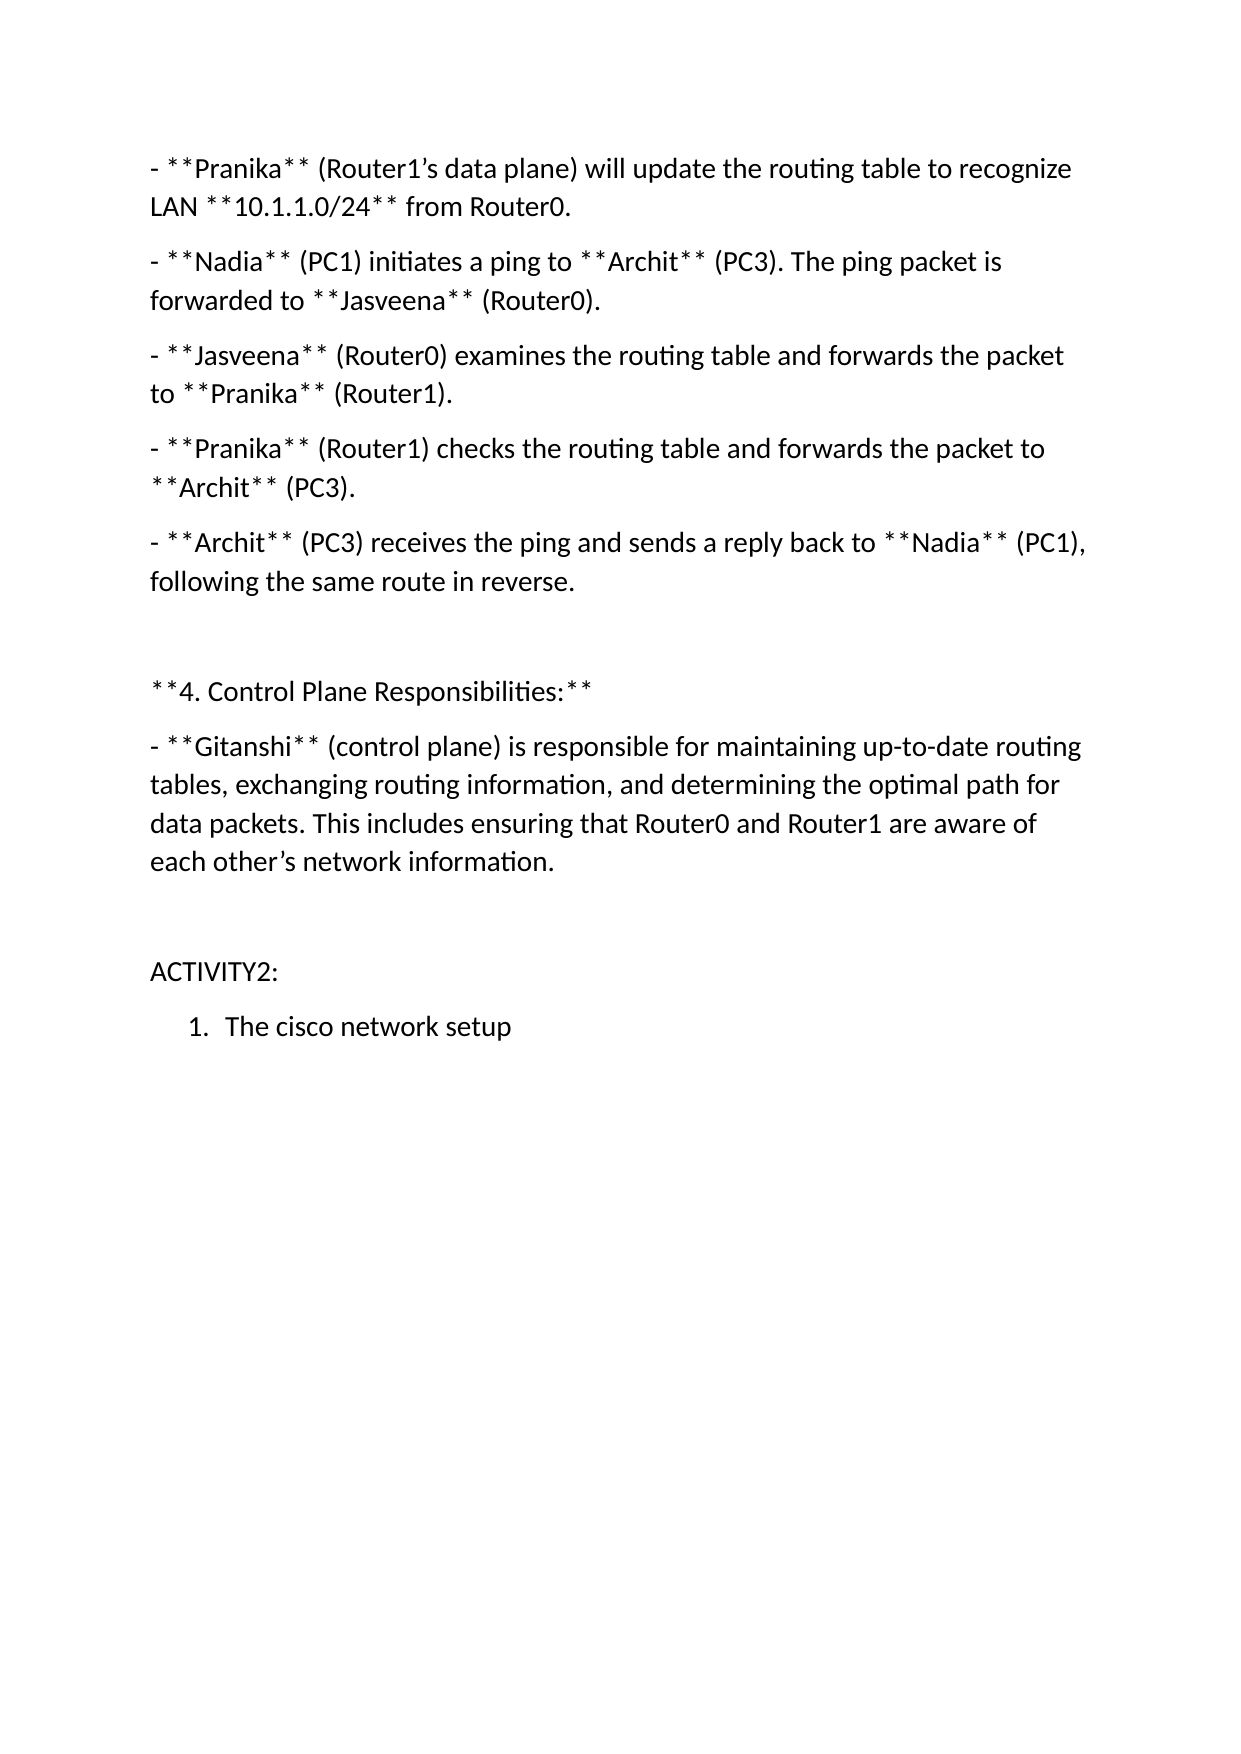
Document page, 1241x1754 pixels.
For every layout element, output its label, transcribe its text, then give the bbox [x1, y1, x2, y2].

text - **Archit** (PC3) receives the ping and sends a reply back to **Nadia** (PC1), following the same route in reverse. [150, 524, 1090, 598]
text - **Gitanshi** (control plane) is responsible for maintaining up-to-date routing tables, exchanging routing information, and determining the optimal path for data packets. This includes ensuring that Router0 and Router1 are aware of each other’s network information. [150, 728, 1090, 879]
list The cisco network setup [187, 1008, 1090, 1044]
text - **Pranika** (Router1’s data plane) will update the routing table to recognize LAN **10.1.1.0/24** from Router0. [150, 150, 1090, 224]
text - **Jasveena** (Router0) examines the routing table and forwards the packet to **Pranika** (Router1). [150, 337, 1090, 411]
text - **Nadia** (PC1) initiates a ping to **Archit** (PC3). The ping packet is forwarded to **Jasveena** (Router0). [150, 243, 1090, 318]
text - **Pranika** (Router1) checks the routing table and forwards the packet to **Archit** (PC3). [150, 431, 1090, 505]
text **4. Control Plane Responsibilities:** [150, 673, 1090, 708]
text ACTIVITY2: [150, 953, 1090, 989]
